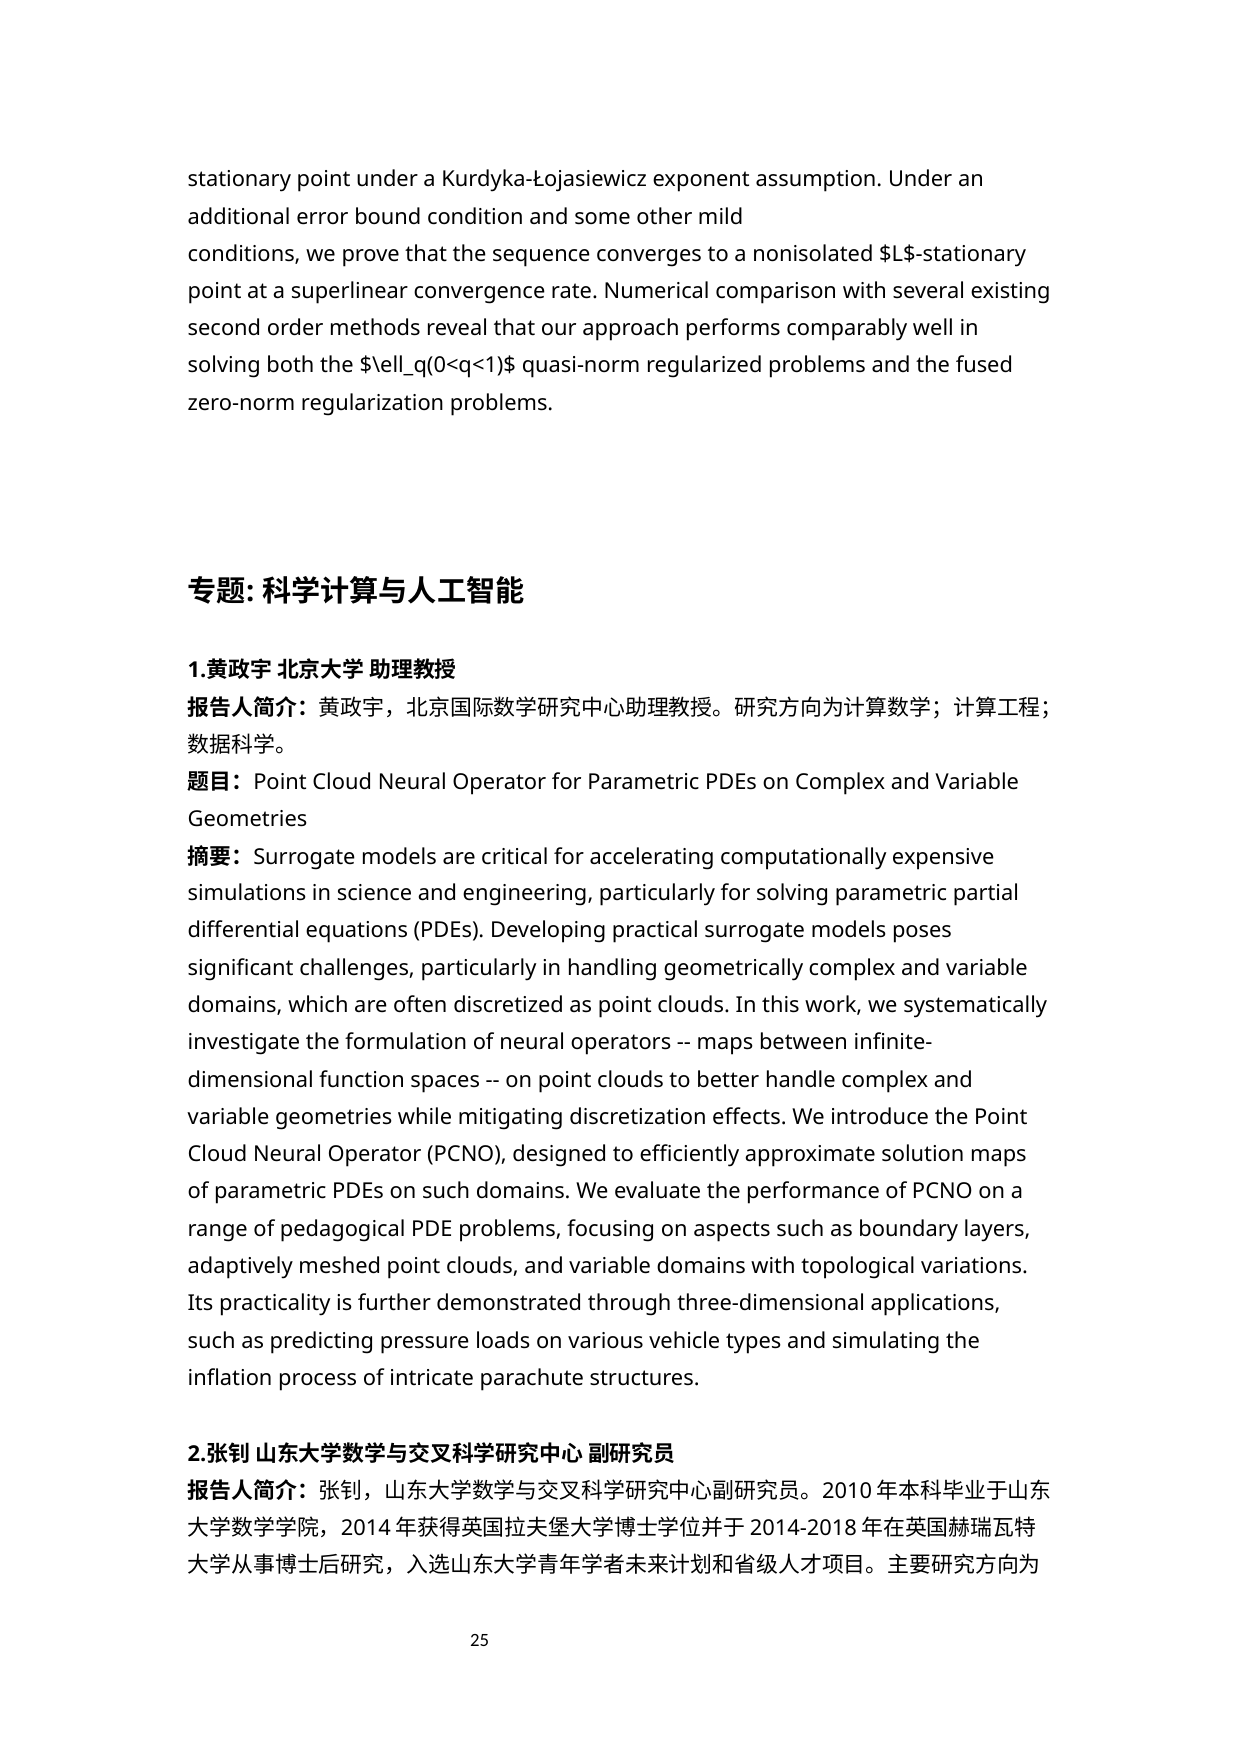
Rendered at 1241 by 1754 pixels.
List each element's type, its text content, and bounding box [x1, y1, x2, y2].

text 1.黄政宇 北京大学 助理教授 [187, 652, 1053, 685]
text conditions, we prove that the sequence converges to a nonisolated $L$-stationary point at a superlinear convergence rate. Numerical comparison with several existing second order methods reveal that our approach performs comparably well in solving both the $\ell_q(0<q<1)$ quasi-norm regularized problems and the fused zero-norm regularization problems. [187, 236, 1053, 455]
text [187, 162, 1053, 232]
text 2.张钊 山东大学数学与交叉科学研究中心 副研究员 [187, 1435, 1053, 1468]
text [187, 1472, 1053, 1579]
text 专题: 科学计算与人工智能 [187, 556, 1053, 621]
text 报告人简介：黄政宇，北京国际数学研究中心助理教授。研究方向为计算数学；计算工程；数据科学。 题目：Point Cloud Neural Operator for Parametric PDEs on Complex and Variable Geometries 摘要：Surrogate models are critical for accelerating computationally expensive simulations in science and engineering, particularly for solving parametric partial differential equations (PDEs). Developing practical surrogate models poses significant challenges, particularly in handling geometrically complex and variable domains, which are often discretized as point clouds. In this work, we systematically investigate the formulation of neural operators -- maps between infinite-dimensional function spaces -- on point clouds to better handle complex and variable geometries while mitigating discretization effects. We introduce the Point Cloud Neural Operator (PCNO), designed to efficiently approximate solution maps of parametric PDEs on such domains. We evaluate the performance of PCNO on a range of pedagogical PDE problems, focusing on aspects such as boundary layers, adaptively meshed point clouds, and variable domains with topological variations. Its practicality is further demonstrated through three-dimensional applications, such as predicting pressure loads on various vehicle types and simulating the inflation process of intricate parachute structures. [187, 689, 1053, 1430]
